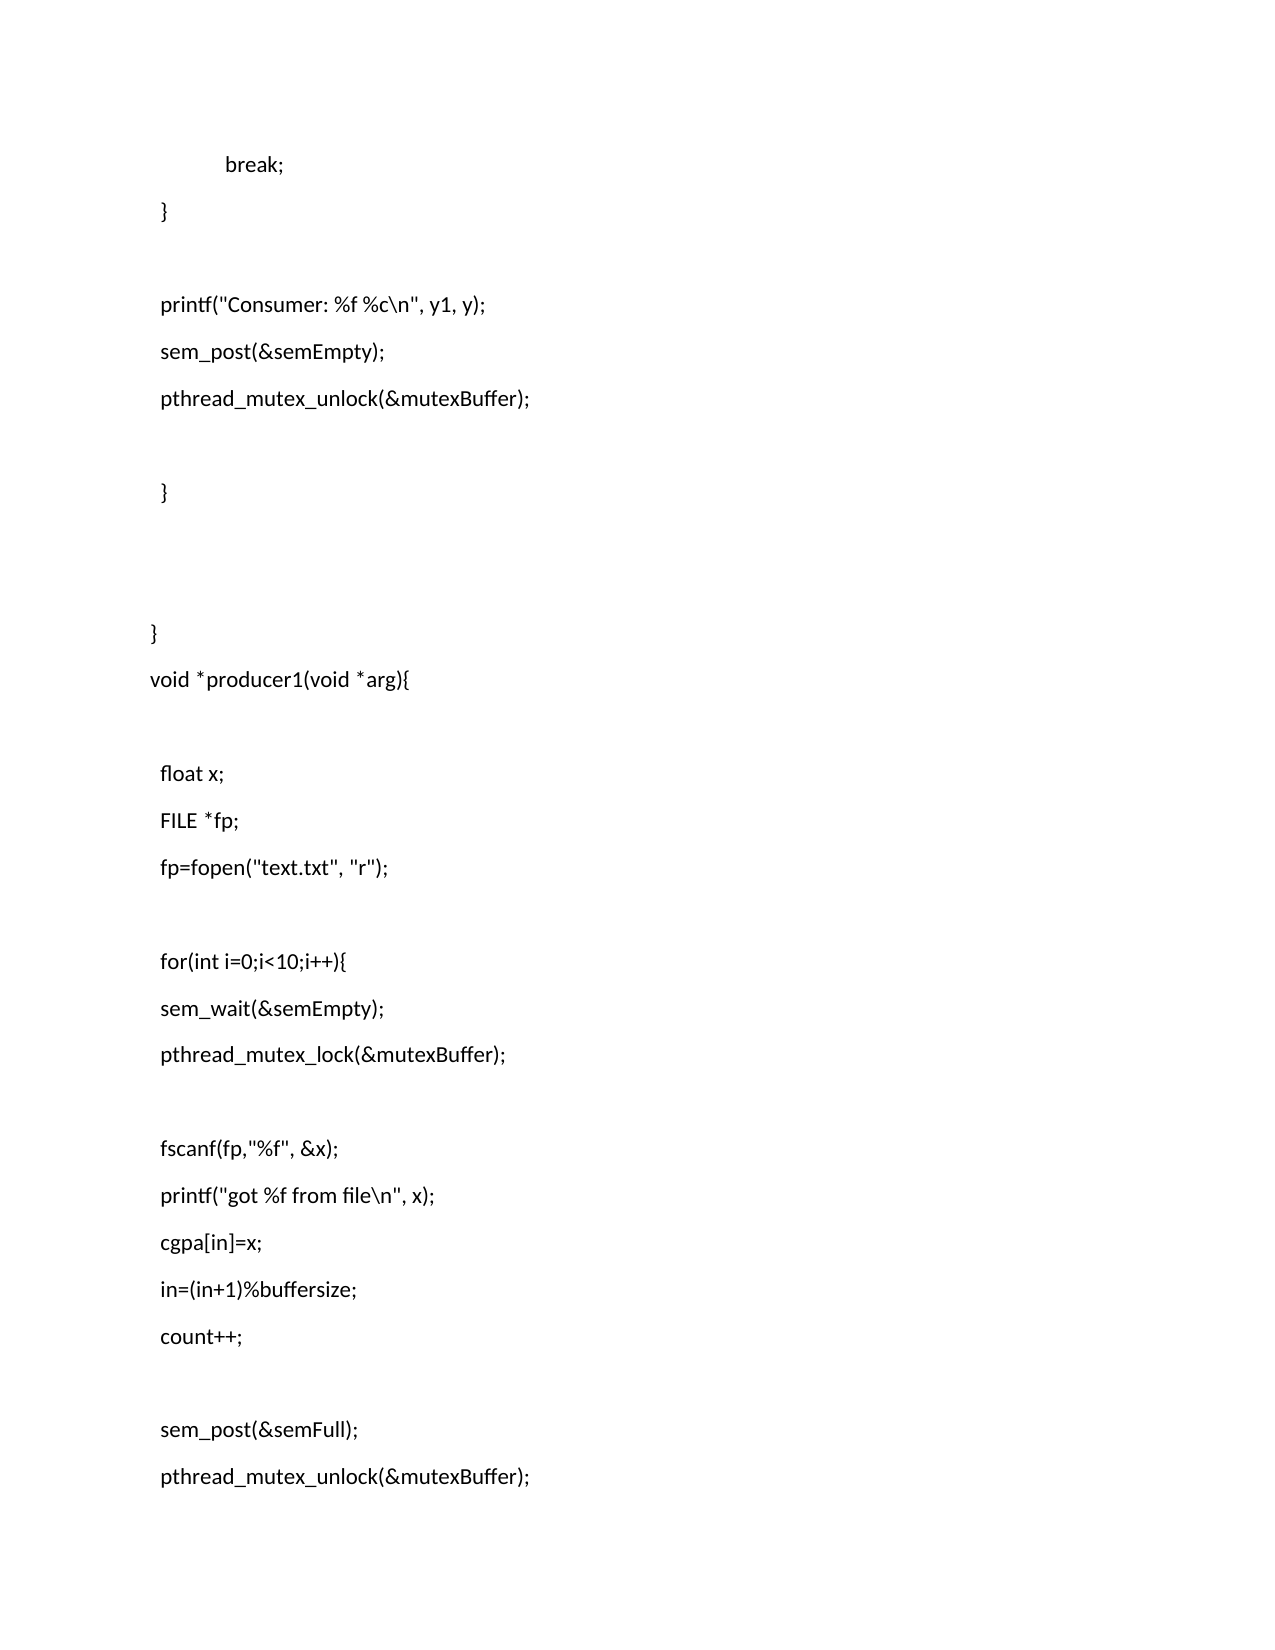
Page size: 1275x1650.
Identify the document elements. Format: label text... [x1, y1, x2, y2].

text sem_wait(&semEmpty); [150, 994, 1125, 1022]
text FILE *fp; [150, 806, 1125, 834]
text in=(in+1)%buffersize; [150, 1275, 1125, 1303]
text printf("Consumer: %f %c\n", y1, y); [150, 291, 1125, 319]
text fp=fopen("text.txt", "r"); [150, 853, 1125, 881]
text float x; [150, 759, 1125, 787]
text pthread_mutex_unlock(&mutexBuffer); [150, 384, 1125, 412]
text sem_post(&semFull); [150, 1416, 1125, 1444]
text } [150, 619, 1125, 647]
text pthread_mutex_lock(&mutexBuffer); [150, 1041, 1125, 1069]
text } [150, 197, 1125, 225]
text pthread_mutex_unlock(&mutexBuffer); [150, 1462, 1125, 1491]
text fscanf(fp,"%f", &x); [150, 1134, 1125, 1162]
text break; [150, 150, 1125, 178]
text } [150, 478, 1125, 506]
text for(int i=0;i<10;i++){ [150, 947, 1125, 975]
text count++; [150, 1322, 1125, 1350]
text printf("got %f from file\n", x); [150, 1181, 1125, 1209]
text cgpa[in]=x; [150, 1228, 1125, 1256]
text void *producer1(void *arg){ [150, 666, 1125, 694]
text sem_post(&semEmpty); [150, 337, 1125, 366]
